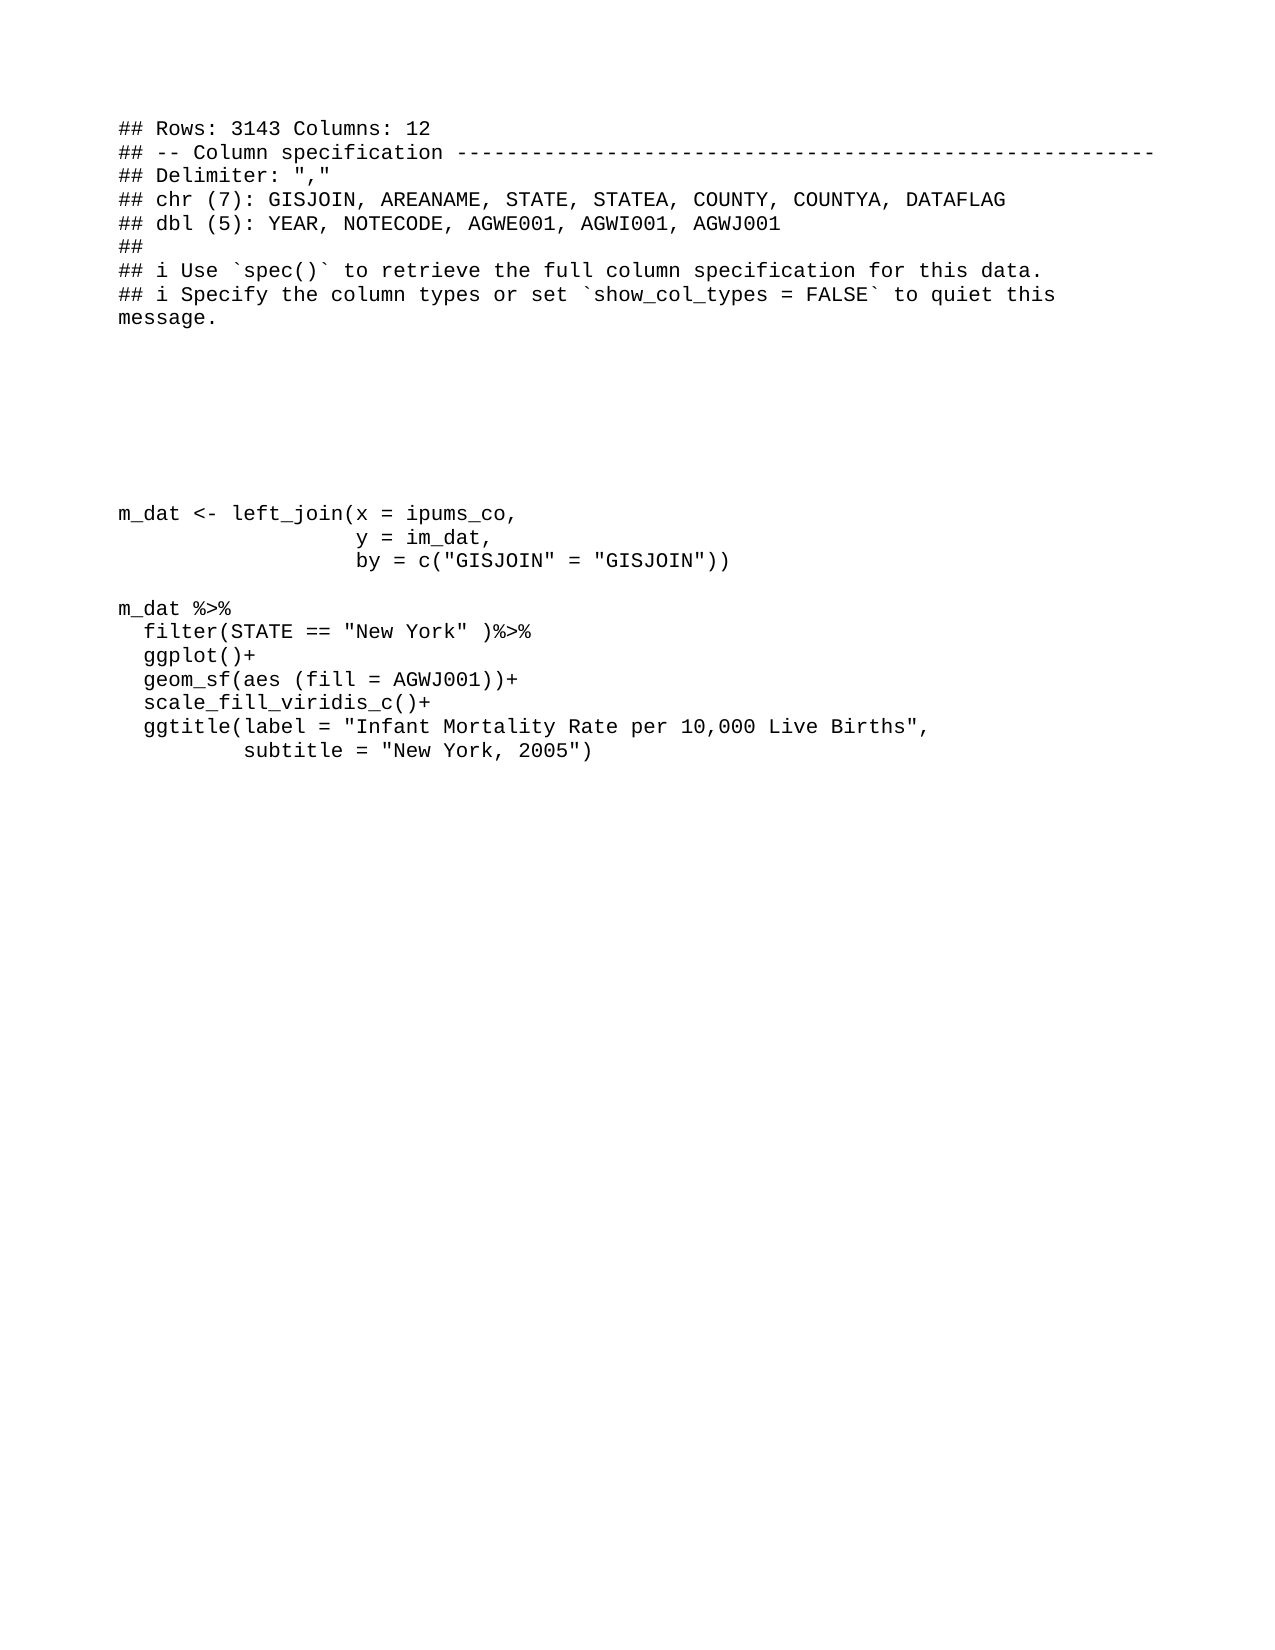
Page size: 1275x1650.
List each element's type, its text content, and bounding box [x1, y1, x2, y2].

text y = im_dat, [118, 527, 1157, 551]
text ## [118, 236, 1157, 260]
text by = c("GISJOIN" = "GISJOIN")) [118, 551, 1157, 574]
text ## i Use `spec()` to retrieve the full column specification for this data. [118, 260, 1157, 284]
text m_dat <- left_join(x = ipums_co, [118, 503, 1157, 527]
text m_dat %>% [118, 598, 1157, 621]
text ## -- Column specification -------------------------------------------------------- [118, 142, 1157, 165]
text subtitle = "New York, 2005") [118, 740, 1157, 763]
text ## i Specify the column types or set `show_col_types = FALSE` to quiet this message. [118, 284, 1157, 331]
text ggtitle(label = "Infant Mortality Rate per 10,000 Live Births", [118, 716, 1157, 740]
text scale_fill_viridis_c()+ [118, 692, 1157, 716]
text ## Rows: 3143 Columns: 12 [118, 118, 1157, 142]
text geom_sf(aes (fill = AGWJ001))+ [118, 669, 1157, 692]
text ## chr (7): GISJOIN, AREANAME, STATE, STATEA, COUNTY, COUNTYA, DATAFLAG [118, 189, 1157, 213]
text ## Delimiter: "," [118, 165, 1157, 189]
text filter(STATE == "New York" )%>% [118, 621, 1157, 645]
text ## dbl (5): YEAR, NOTECODE, AGWE001, AGWI001, AGWJ001 [118, 213, 1157, 236]
text ggplot()+ [118, 645, 1157, 669]
